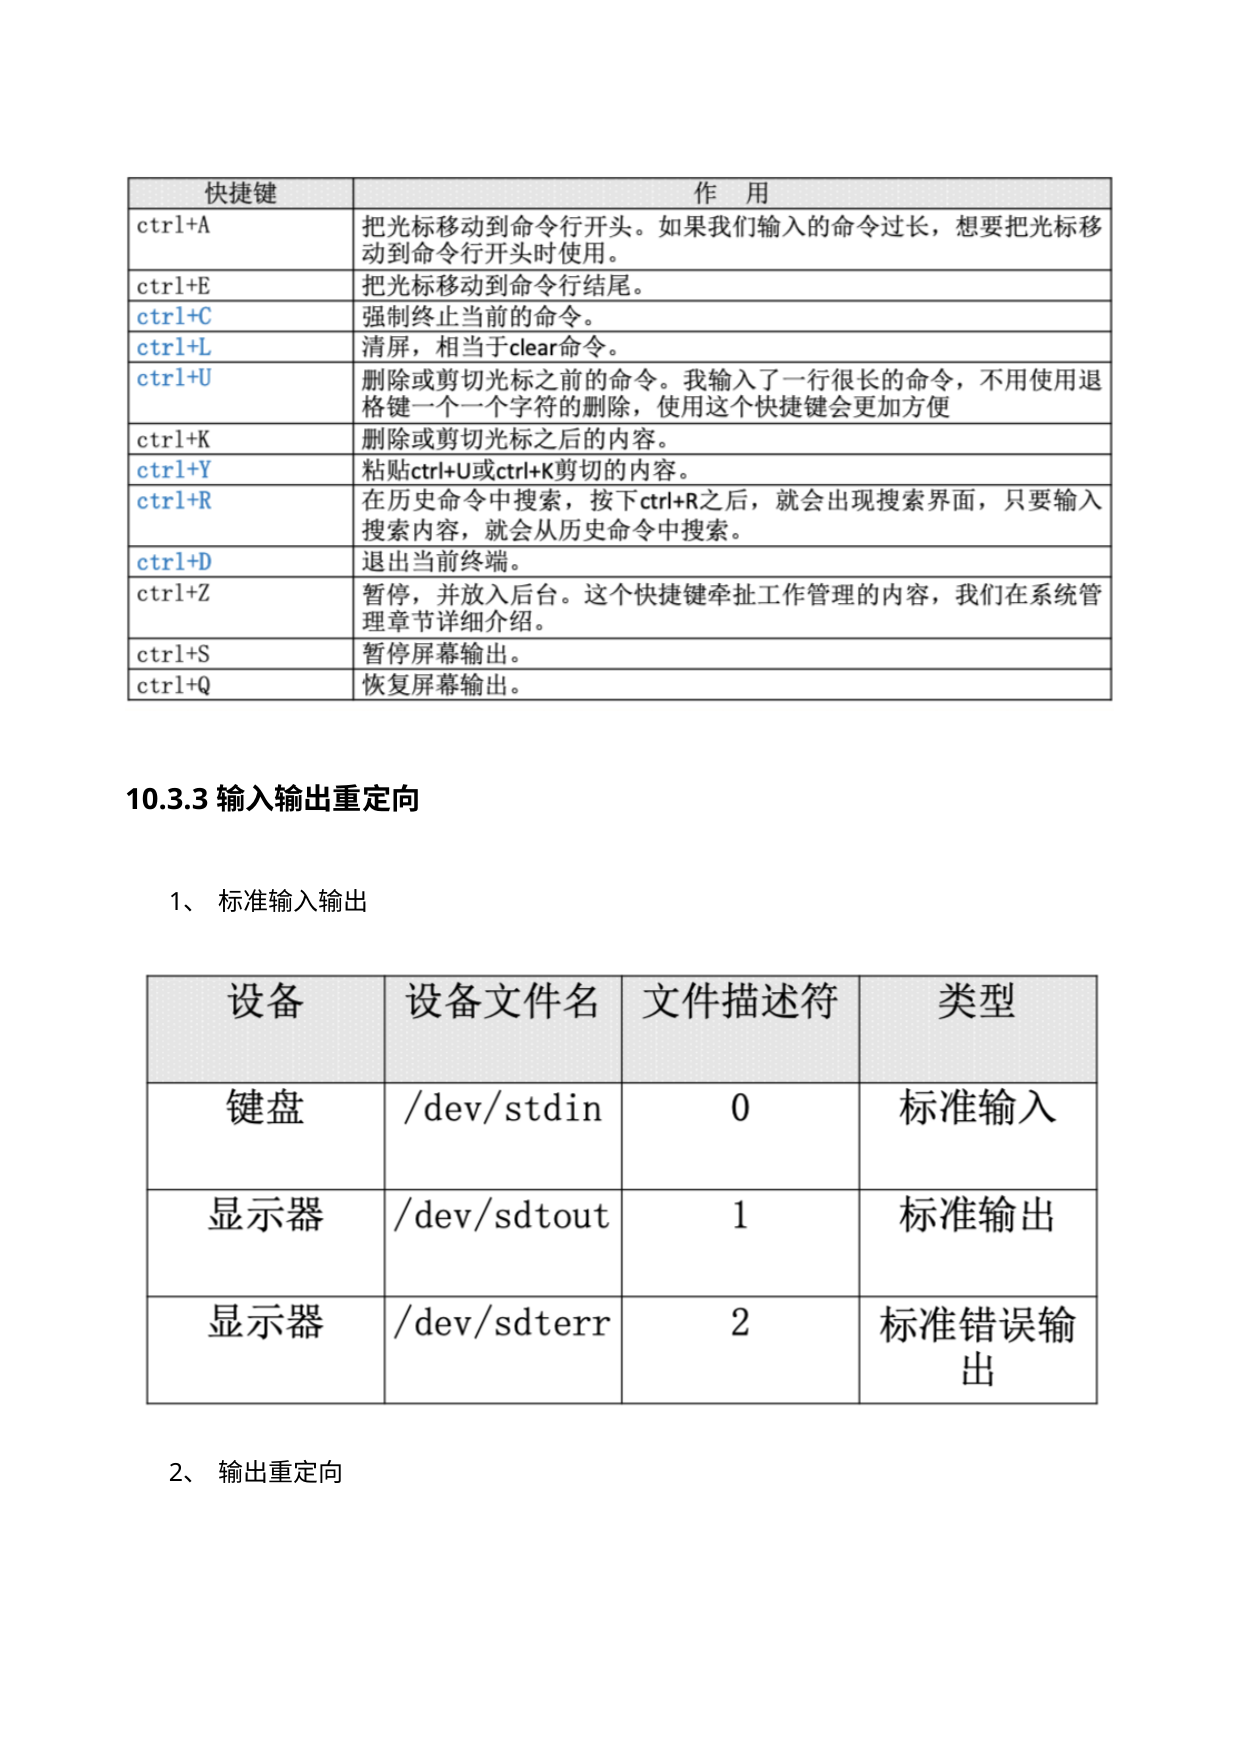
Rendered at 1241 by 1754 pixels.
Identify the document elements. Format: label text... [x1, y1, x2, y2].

picture [125, 956, 1114, 1417]
picture [125, 166, 1114, 711]
list 标准输入输出 [169, 867, 1115, 932]
subtitle 10.3.3 输入输出重定向 [125, 764, 1115, 829]
list 输出重定向 [169, 1438, 1115, 1503]
